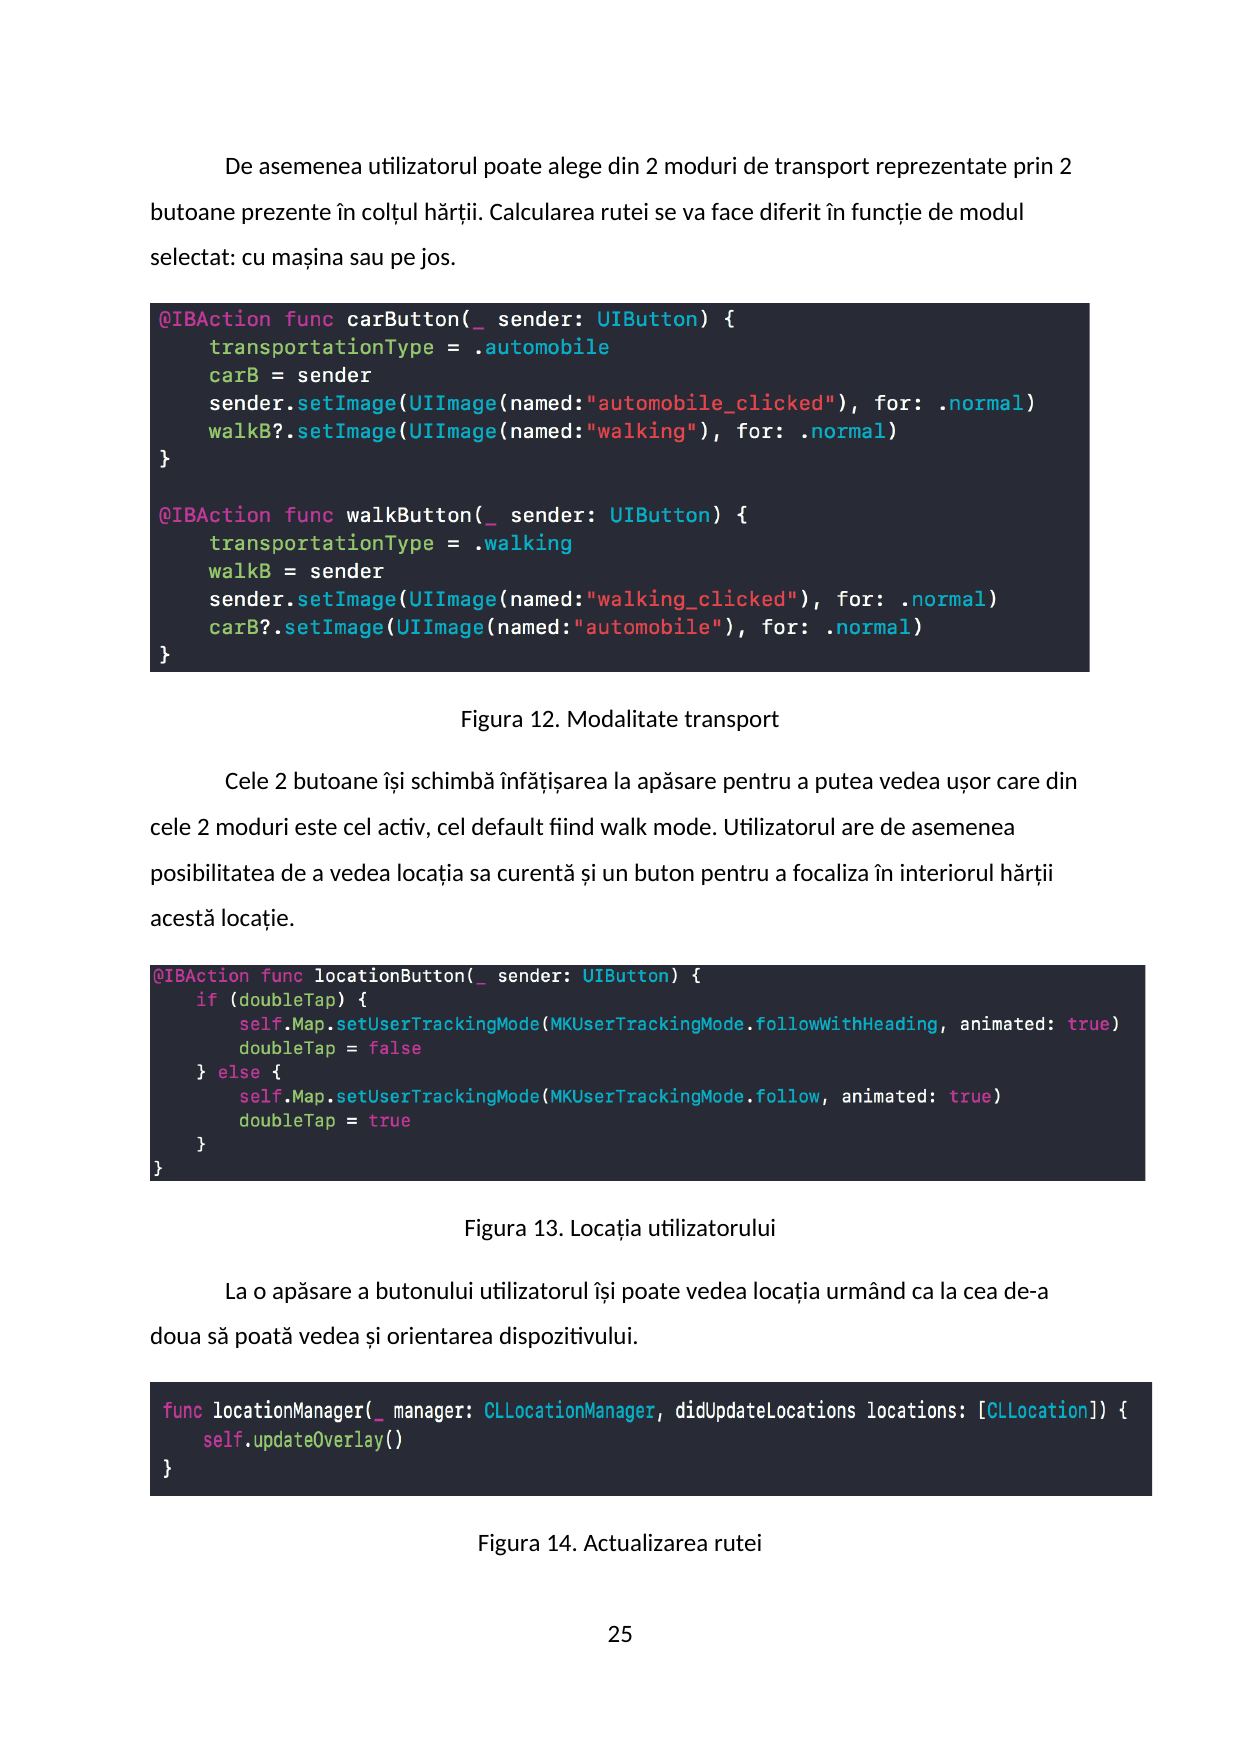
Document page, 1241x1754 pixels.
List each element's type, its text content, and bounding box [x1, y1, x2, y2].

picture [150, 303, 1090, 672]
text La o apăsare a butonului utilizatorul își poate vedea locația urmând ca la cea de-a doua să poată vedea și orientarea dispozitivului. [150, 1275, 1090, 1351]
text Cele 2 butoane își schimbă înfățișarea la apăsare pentru a putea vedea ușor care din cele 2 moduri este cel activ, cel default fiind walk mode. Utilizatorul are de asemenea posibilitatea de a vedea locația sa curentă și un buton pentru a focaliza în interiorul hărții acestă locație. [150, 765, 1090, 933]
picture [150, 965, 1146, 1181]
text Figura 13. Locația utilizatorului [150, 1212, 1090, 1243]
picture [150, 1382, 1153, 1496]
text Figura 14. Actualizarea rutei [150, 1527, 1090, 1558]
text De asemenea utilizatorul poate alege din 2 moduri de transport reprezentate prin 2 butoane prezente în colțul hărții. Calcularea rutei se va face diferit în funcție de modul selectat: cu mașina sau pe jos. [150, 150, 1090, 272]
text Figura 12. Modalitate transport [150, 703, 1090, 733]
